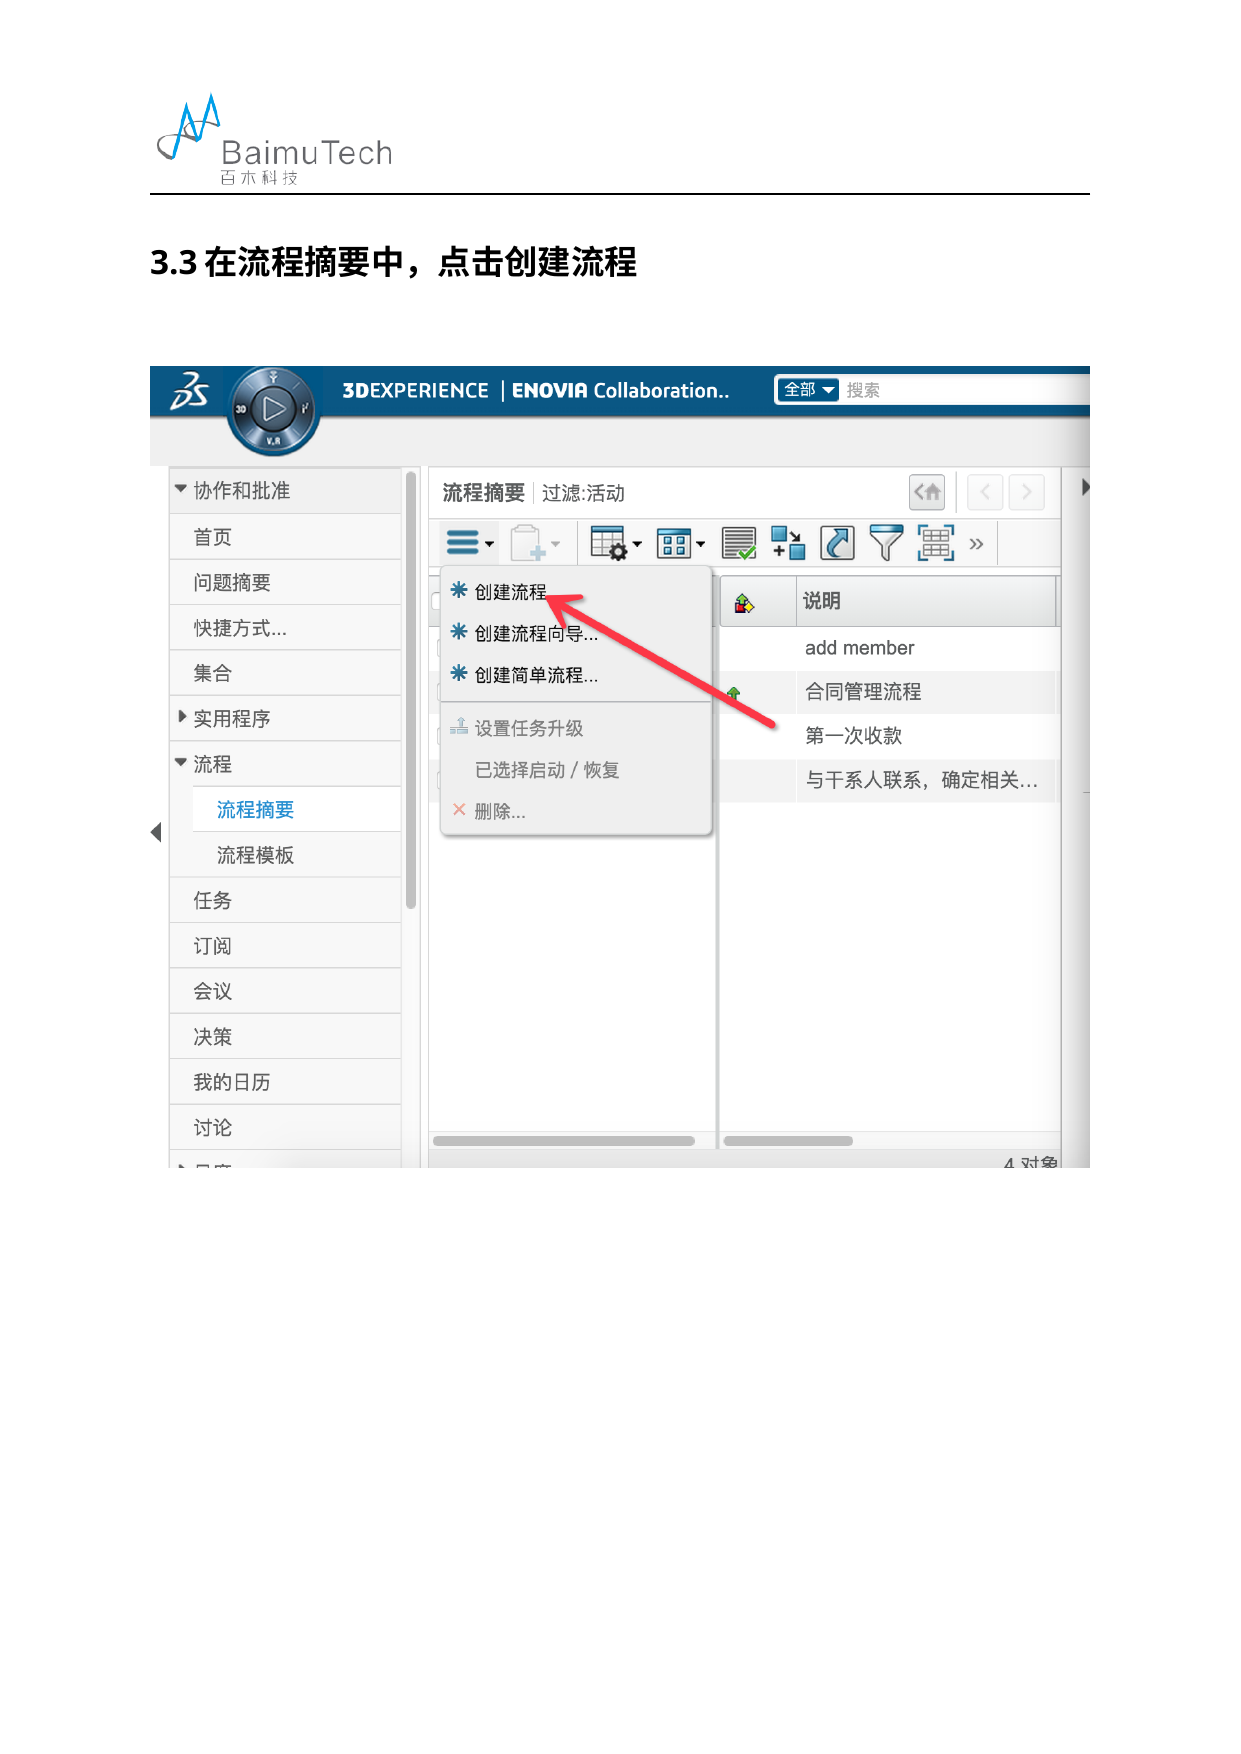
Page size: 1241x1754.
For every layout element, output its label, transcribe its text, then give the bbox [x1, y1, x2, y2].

picture [150, 366, 1090, 1168]
subtitle 3.3在流程摘要中，点击创建流程 [150, 216, 1090, 304]
picture [150, 88, 421, 191]
